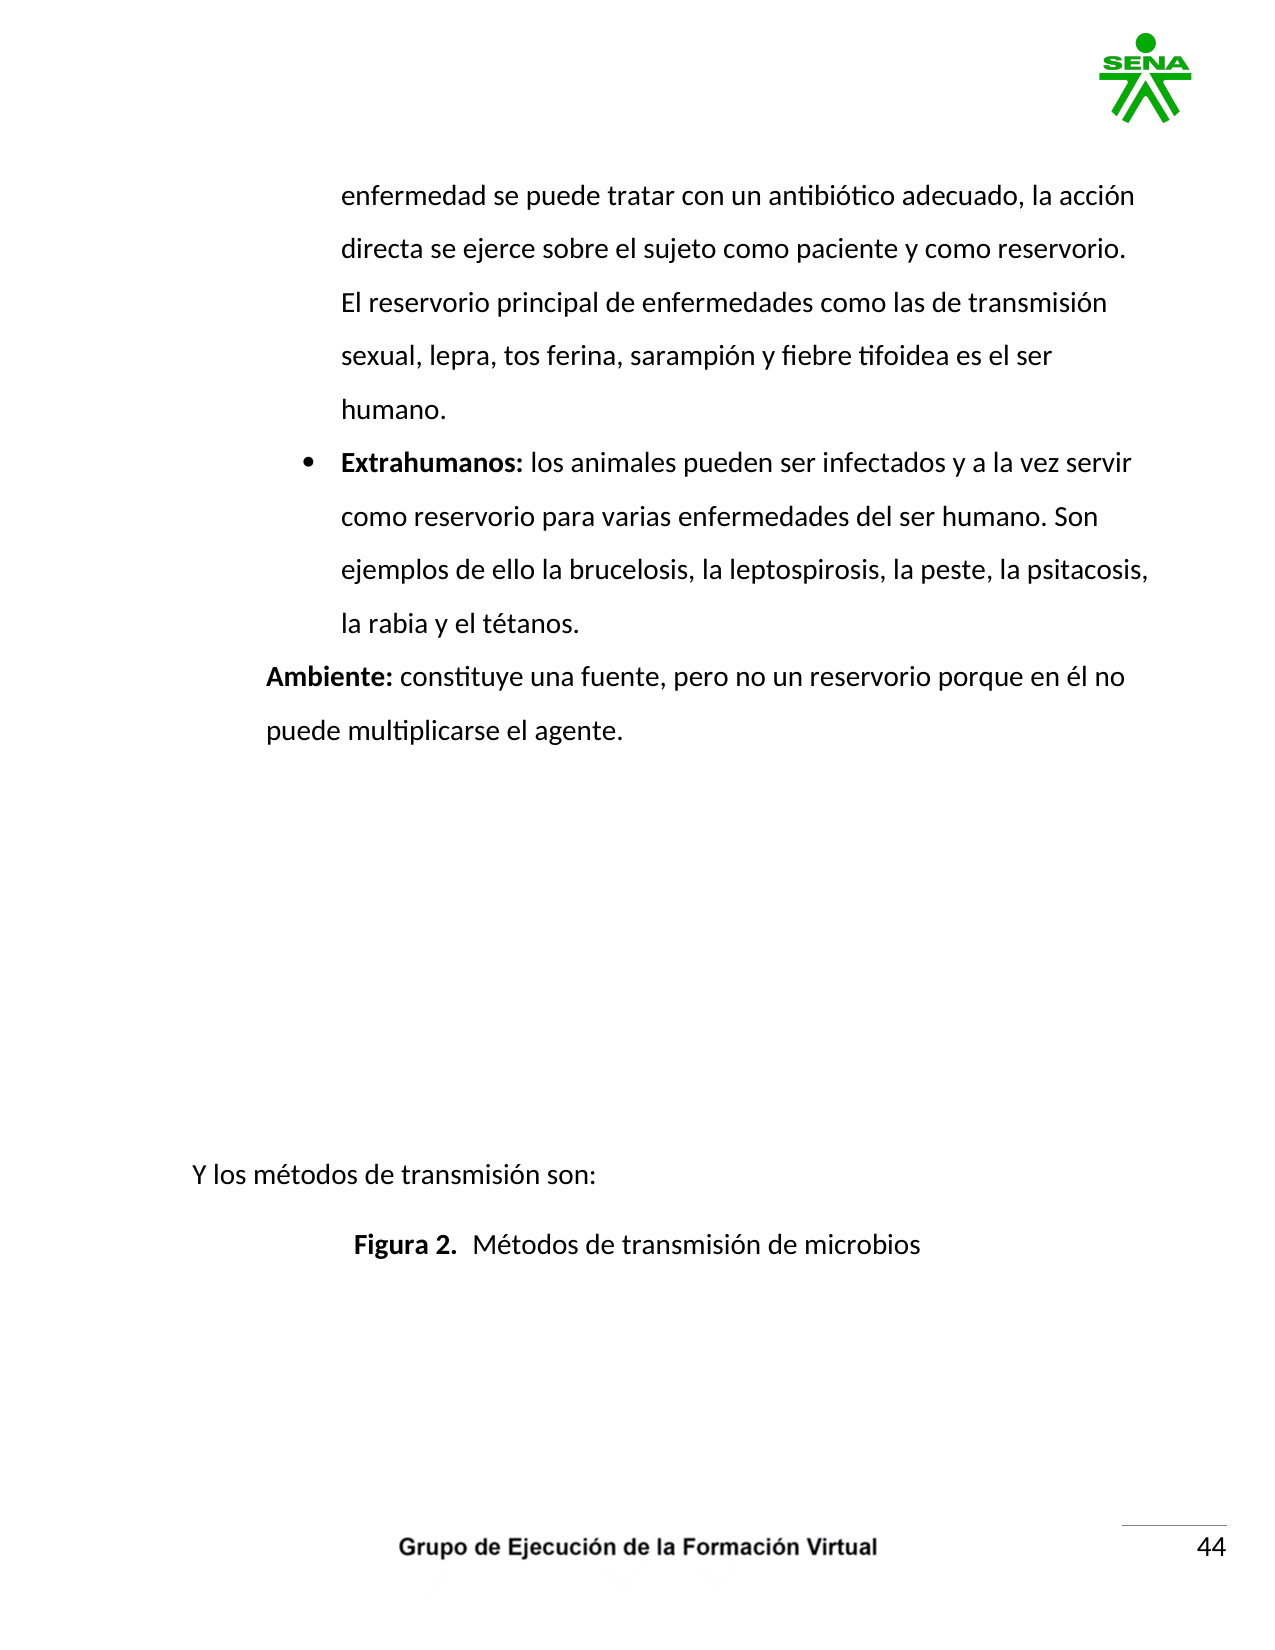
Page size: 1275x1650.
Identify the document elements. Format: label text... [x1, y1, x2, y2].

list Ambiente: constituye una fuente, pero no un reservorio porque en él no puede multiplicarse el agente. [266, 658, 1157, 747]
list Extrahumanos: los animales pueden ser infectados y a la vez servir como reservorio para varias enfermedades del ser humano. Son ejemplos de ello la brucelosis, la leptospirosis, la peste, la psitacosis, la rabia y el tétanos. [303, 444, 1157, 640]
list El reservorio principal de enfermedades como las de transmisión sexual, lepra, tos ferina, sarampión y fiebre tifoidea es el ser humano. [341, 284, 1157, 427]
text Métodos de transmisión de microbios [118, 1226, 1157, 1261]
picture [1099, 33, 1192, 123]
text Y los métodos de transmisión son: [118, 1156, 1157, 1191]
picture [0, 1486, 1275, 1598]
